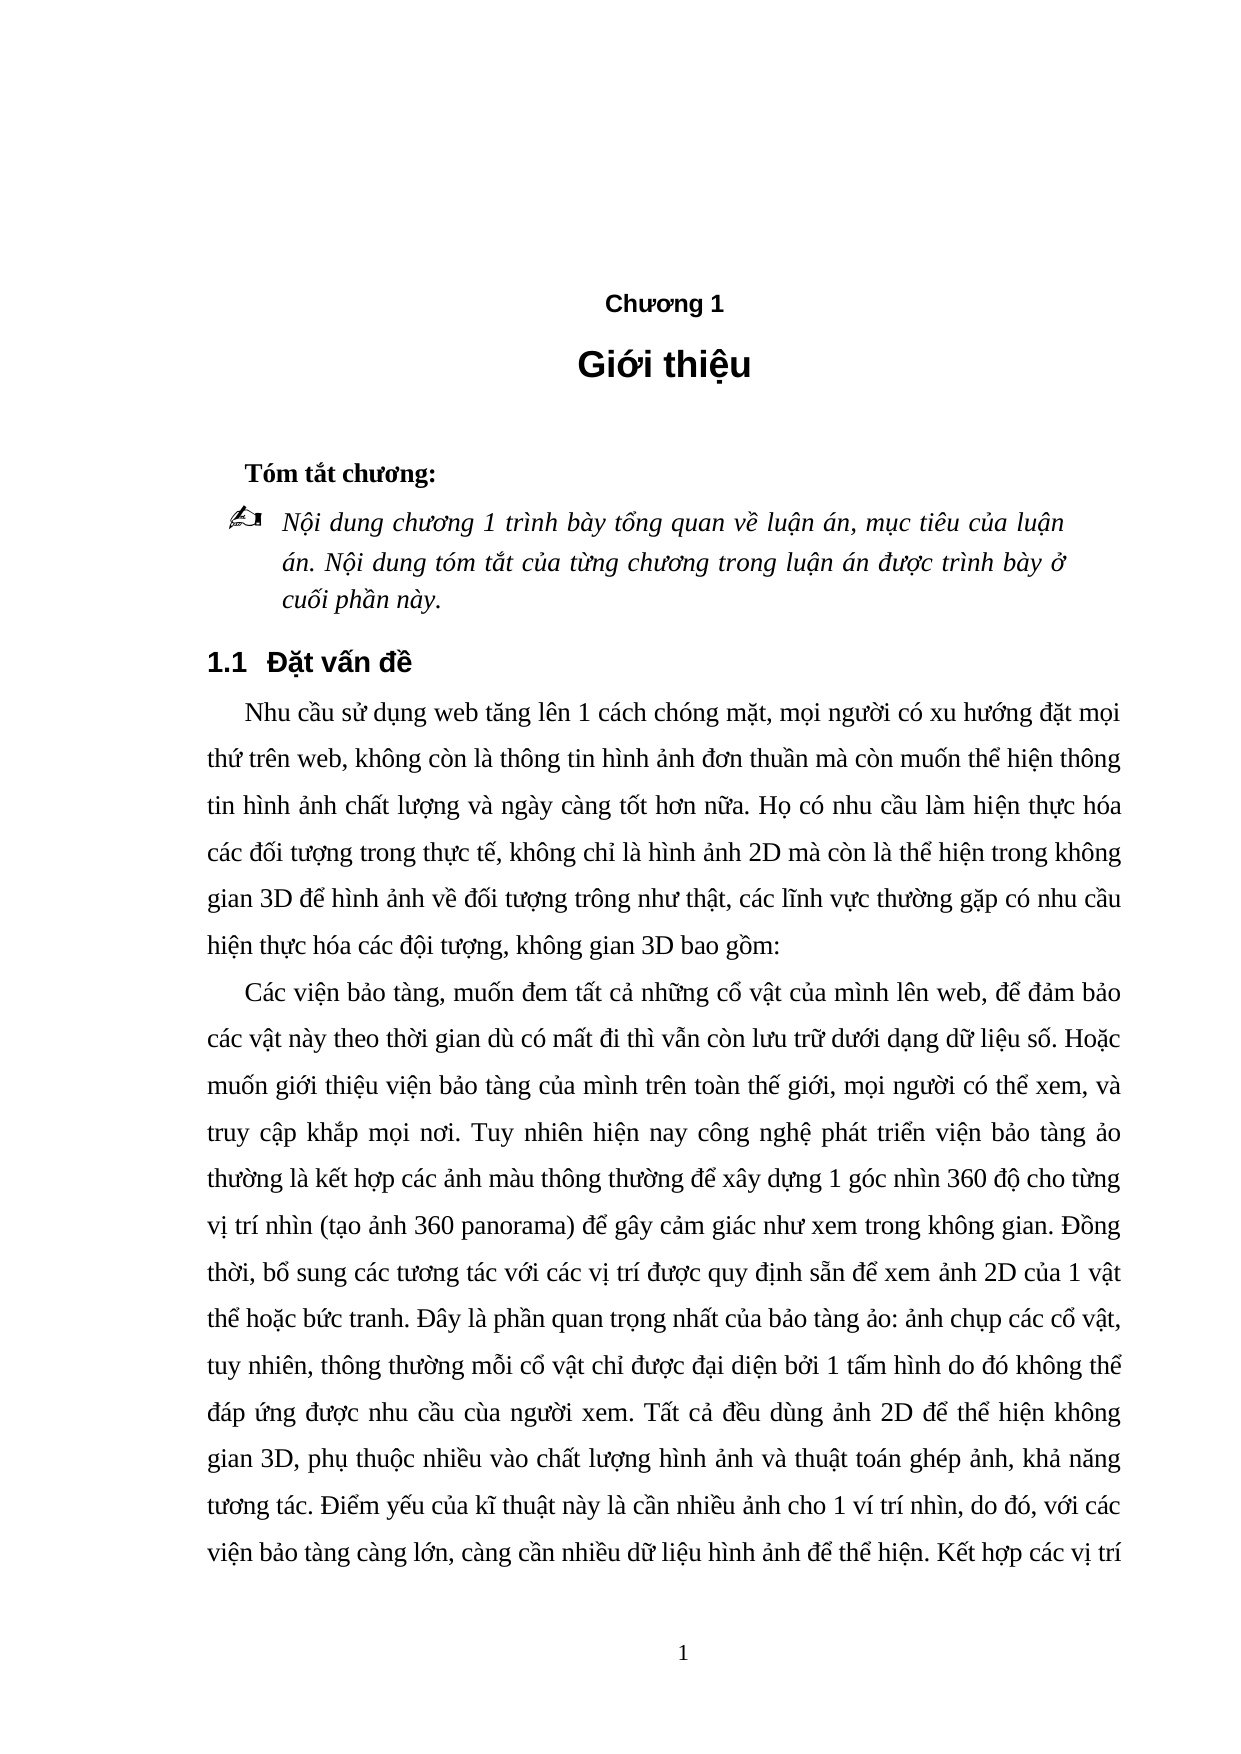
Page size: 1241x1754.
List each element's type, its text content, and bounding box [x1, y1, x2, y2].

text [207, 976, 1122, 1567]
text Nhu cầu sử dụng web tăng lên 1 cách chóng mặt, mọi người có xu hướng đặt mọi thứ trên web, không còn là thông tin hình ảnh đơn thuần mà còn muốn thể hiện thông tin hình ảnh chất lượng và ngày càng tốt hơn nữa. Họ có nhu cầu làm hiện thực hóa các đối tượng trong thực tế, không chỉ là hình ảnh 2D mà còn là thể hiện trong không gian 3D để hình ảnh về đối tượng trông như thật, các lĩnh vực thường gặp có nhu cầu hiện thực hóa các đội tượng, không gian 3D bao gồm: [207, 696, 1122, 960]
subtitle Giới thiệu [207, 278, 1122, 385]
subtitle Đặt vấn đề [207, 645, 1122, 679]
text Nội dung chương 1 trình bày tổng quan về luận án, mục tiêu của luận án. Nội dung tóm tắt của từng chương trong luận án được trình bày ở cuối phần này. [244, 504, 1066, 614]
text Tóm tắt chương: [207, 457, 1122, 488]
